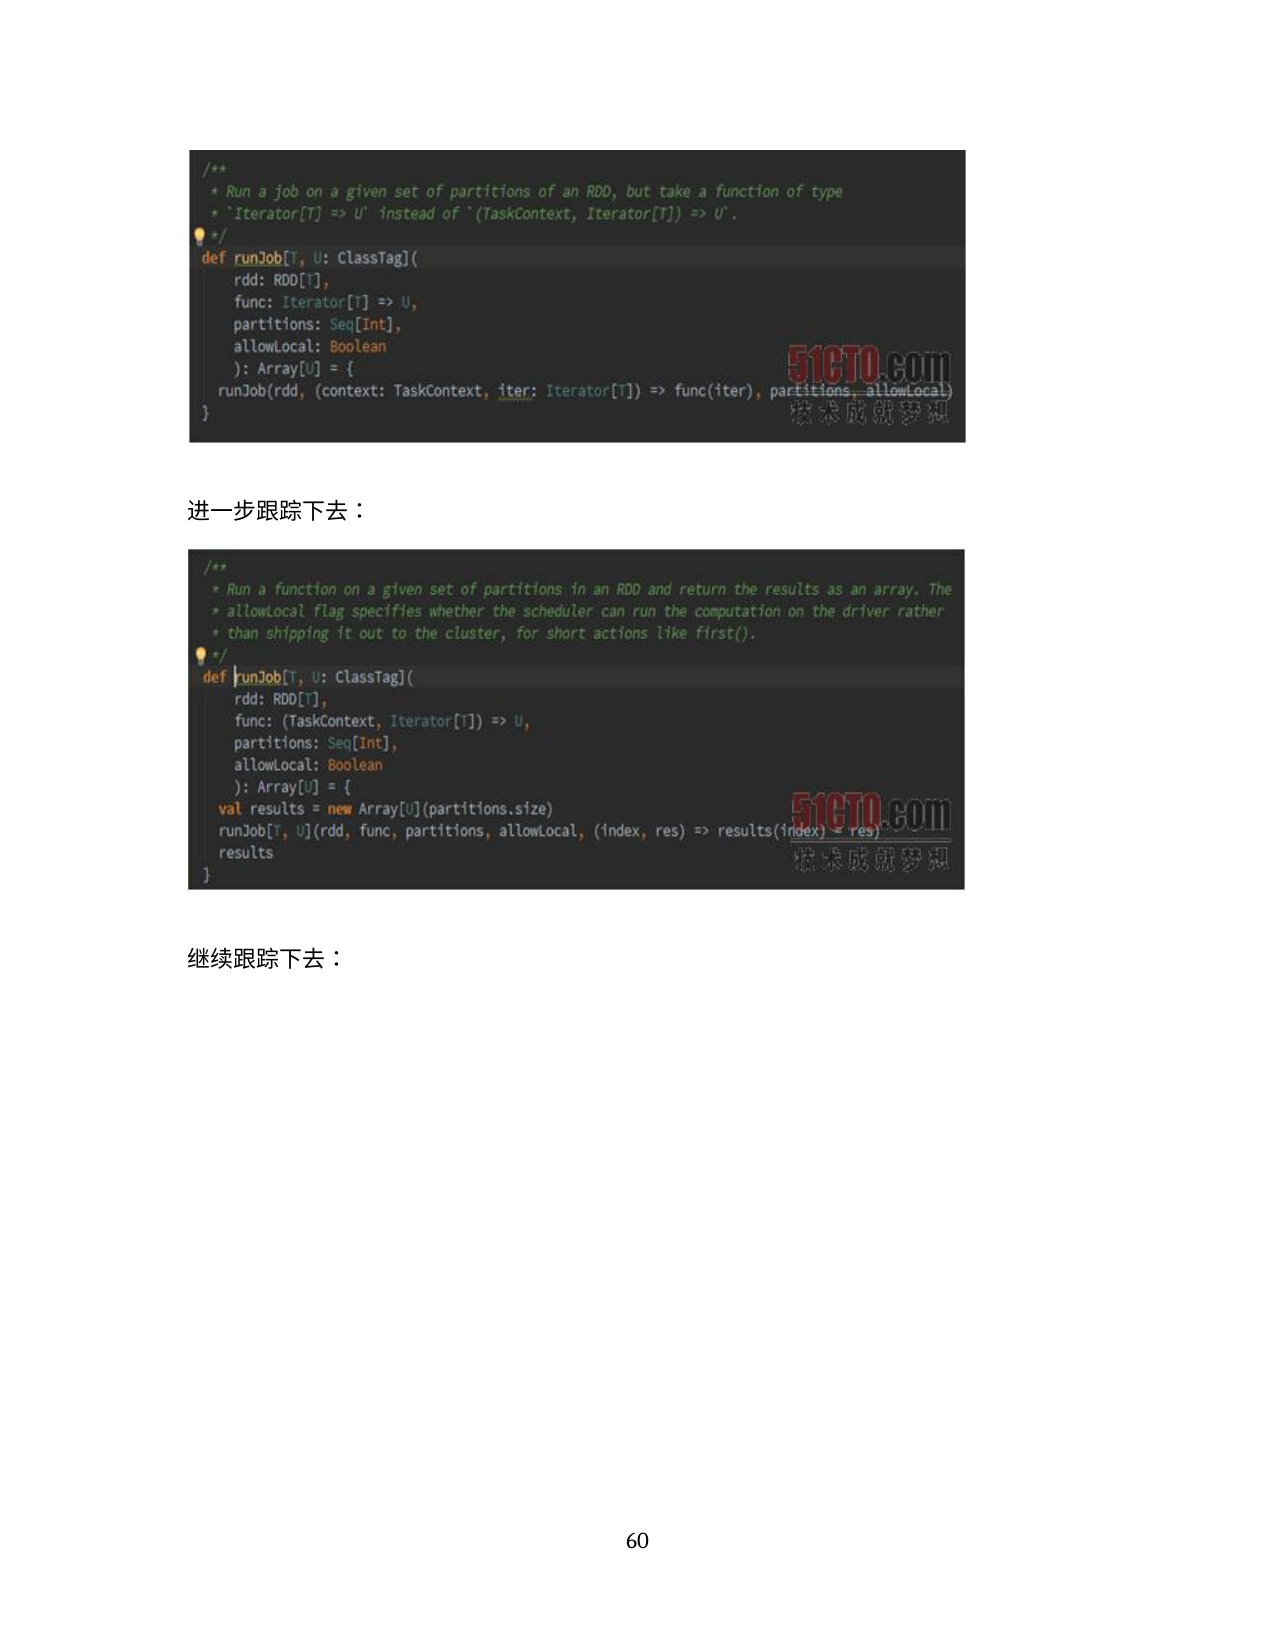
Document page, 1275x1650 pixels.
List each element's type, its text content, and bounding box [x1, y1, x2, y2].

text 进一步跟踪下去： [187, 467, 1087, 527]
picture [187, 548, 966, 893]
picture [187, 150, 966, 446]
text 继续跟踪下去： [187, 915, 1087, 974]
